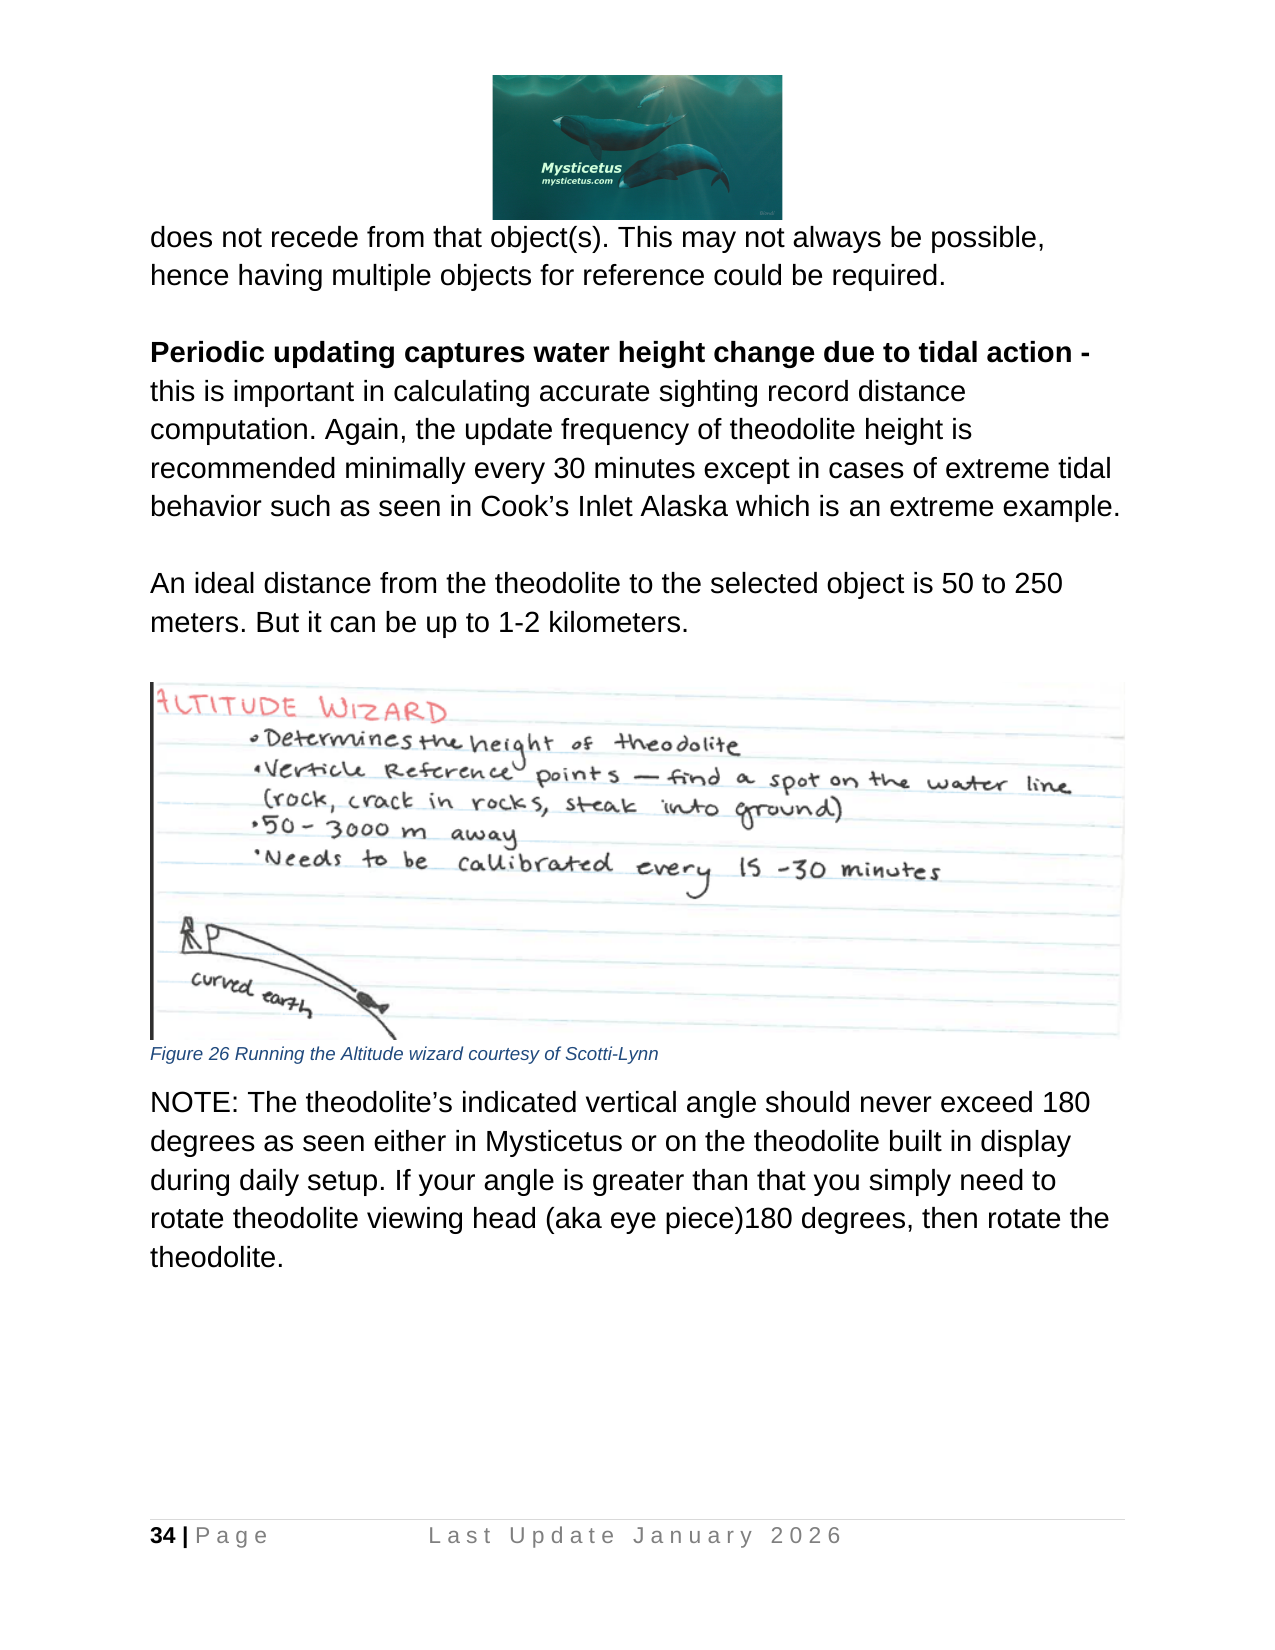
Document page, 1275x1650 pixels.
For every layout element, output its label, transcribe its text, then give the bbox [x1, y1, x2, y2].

text An ideal distance from the theodolite to the selected object is 50 to 250 meters. But it can be up to 1-2 kilometers. [150, 566, 1125, 638]
picture [492, 75, 783, 220]
text NOTE: The theodolite’s indicated vertical angle should never exceed 180 degrees as seen either in Mysticetus or on the theodolite built in display during daily setup. If your angle is greater than that you simply need to rotate theodolite viewing head (aka eye piece)180 degrees, then rotate the theodolite. [150, 1086, 1125, 1273]
text Periodic updating captures water height change due to tidal action - this is important in calculating accurate sighting record distance computation. Again, the update frequency of theodolite height is recommended minimally every 30 minutes except in cases of extreme tidal behavior such as seen in Cook’s Inlet Alaska which is an extreme example. [150, 335, 1125, 523]
picture [150, 682, 1125, 1040]
